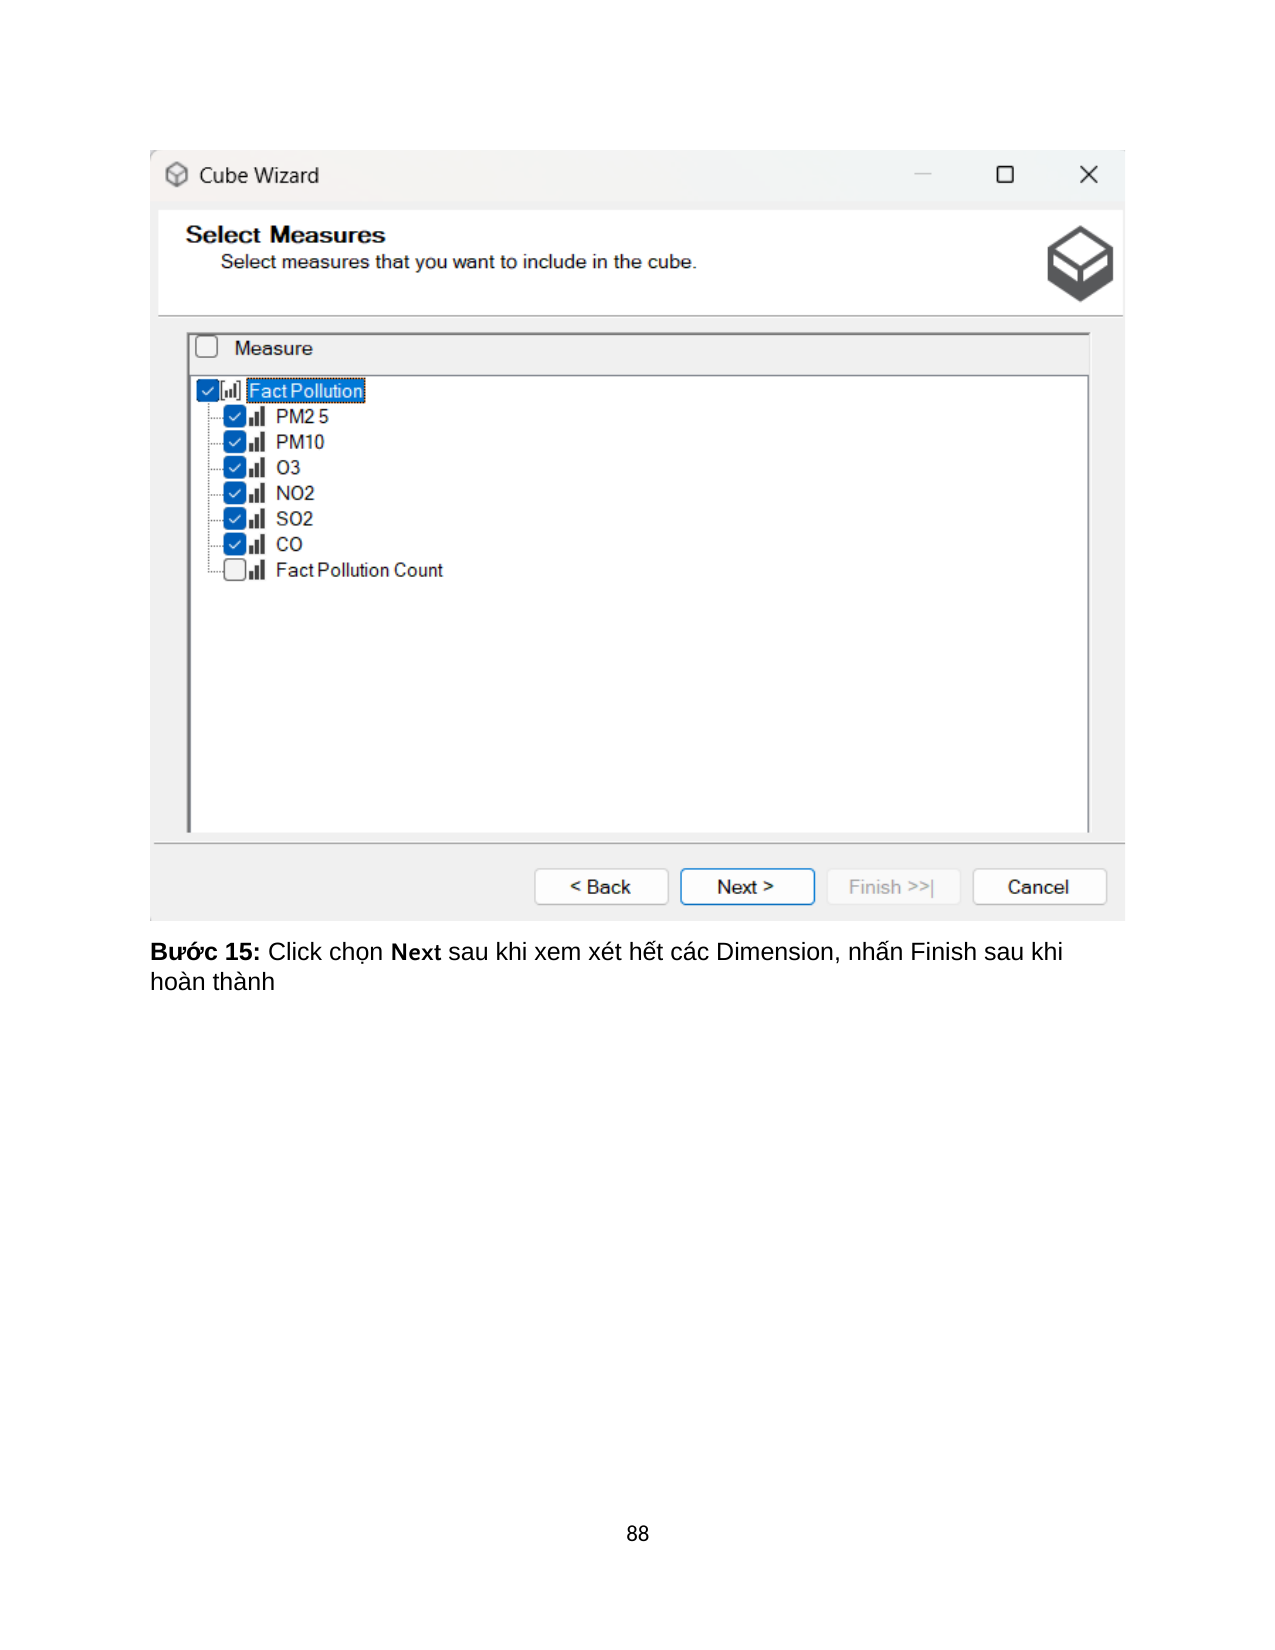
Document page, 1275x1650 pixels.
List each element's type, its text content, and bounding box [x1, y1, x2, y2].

picture [150, 150, 1125, 921]
text Next [150, 937, 1125, 996]
